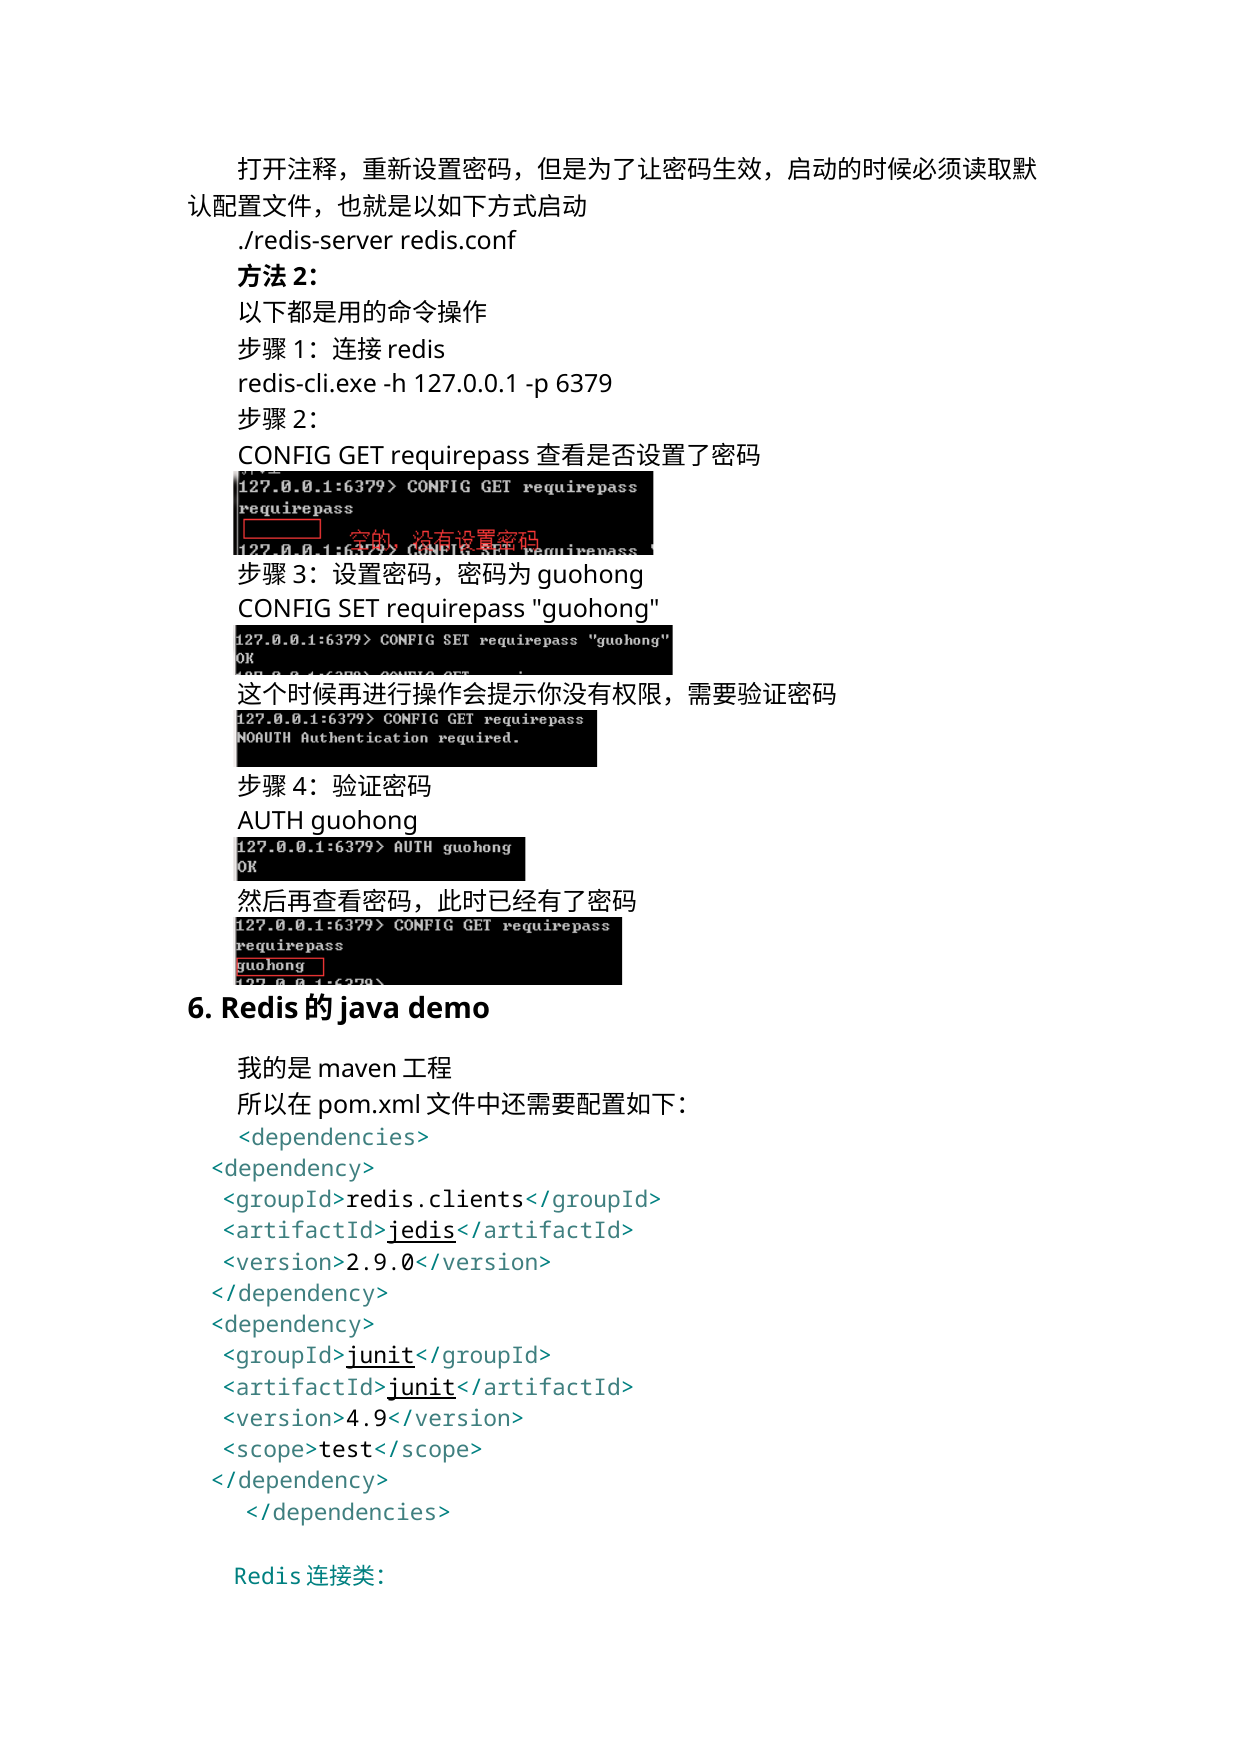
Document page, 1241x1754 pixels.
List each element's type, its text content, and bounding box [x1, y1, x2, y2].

list 步骤4：验证密码 [187, 767, 1053, 803]
text <dependency> [187, 1152, 1053, 1183]
text <dependencies> [187, 1121, 1053, 1152]
text <scope>test</scope> [187, 1433, 1053, 1464]
list 我的是maven工程 [187, 1048, 1053, 1084]
text <groupId>junit</groupId> [187, 1339, 1053, 1371]
list 以下都是用的命令操作 [187, 293, 1053, 329]
picture [233, 471, 654, 555]
list 步骤1：连接redis [187, 329, 1053, 365]
list 然后再查看密码，此时已经有了密码 [187, 881, 1053, 917]
text <artifactId>junit</artifactId> [187, 1371, 1053, 1402]
list 所以在pom.xml文件中还需要配置如下： [187, 1084, 1053, 1121]
list Redis的java demo [187, 985, 1053, 1027]
text </dependency> [187, 1277, 1053, 1308]
text <artifactId>jedis</artifactId> [187, 1214, 1053, 1246]
list AUTH guohong [187, 803, 1053, 837]
list 这个时候再进行操作会提示你没有权限，需要验证密码 [187, 674, 1053, 711]
list CONFIG GET requirepass 查看是否设置了密码 [187, 436, 1053, 472]
list Redis连接类： [187, 1558, 1053, 1591]
list redis-cli.exe -h 127.0.0.1 -p 6379 [187, 365, 1053, 399]
list CONFIG SET requirepass "guohong" [187, 591, 1053, 625]
list 步骤3：设置密码，密码为guohong [187, 554, 1053, 591]
text <dependency> [187, 1308, 1053, 1339]
picture [233, 710, 598, 767]
list 方法2： [187, 257, 1053, 293]
text <version>4.9</version> [187, 1402, 1053, 1433]
text <version>2.9.0</version> [187, 1246, 1053, 1277]
list </dependencies> [187, 1496, 1053, 1527]
text </dependency> [187, 1464, 1053, 1496]
list 打开注释，重新设置密码，但是为了让密码生效，启动的时候必须读取默认配置文件，也就是以如下方式启动 [187, 150, 1053, 222]
picture [233, 625, 673, 675]
list 步骤2： [187, 399, 1053, 436]
list ./redis-server redis.conf [187, 222, 1053, 257]
picture [233, 837, 526, 881]
picture [233, 917, 623, 985]
text <groupId>redis.clients</groupId> [187, 1183, 1053, 1214]
